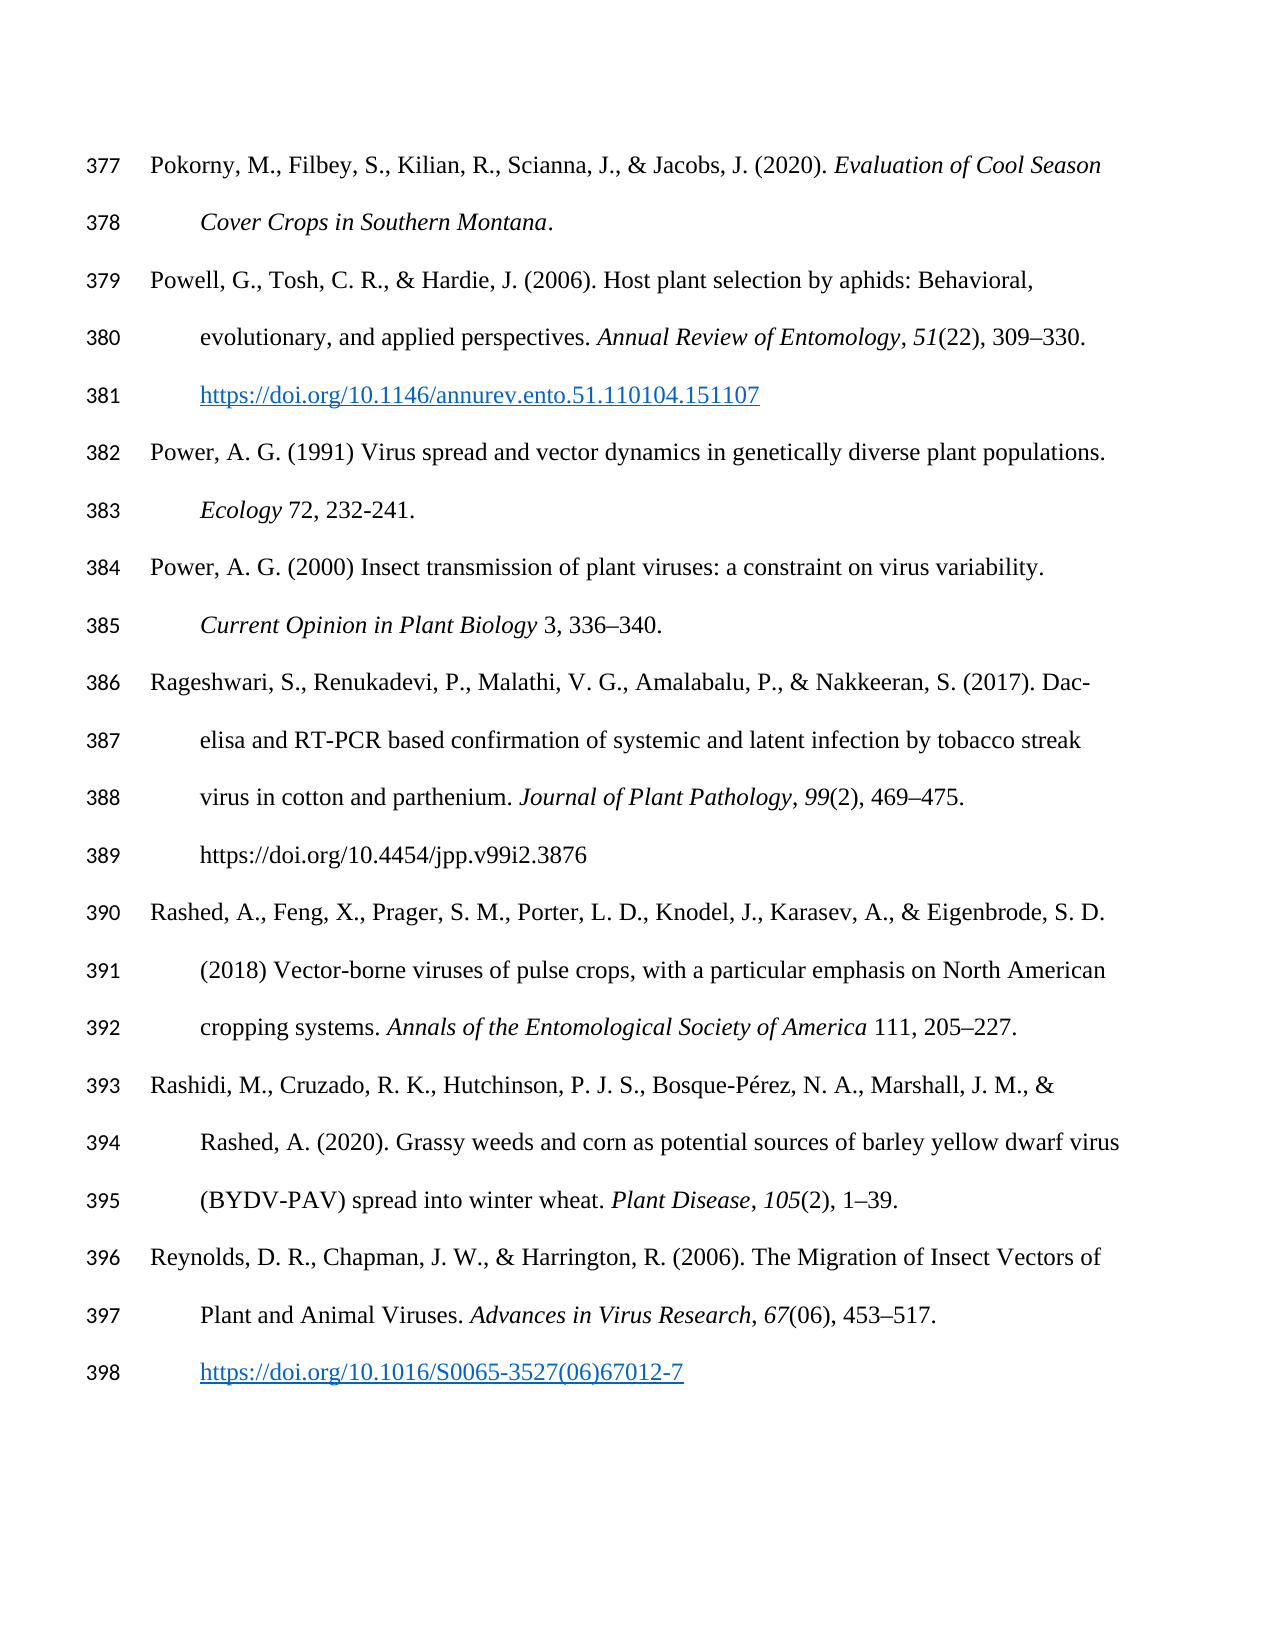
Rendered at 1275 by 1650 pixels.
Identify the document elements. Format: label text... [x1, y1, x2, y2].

text Powell, G., Tosh, C. R., & Hardie, J. (2006). Host plant selection by aphids: Behavioral, evolutionary, and applied perspectives. Annual Review of Entomology, 51(22), 309–330. https://doi.org/10.1146/annurev.ento.51.110104.151107 [150, 265, 1125, 409]
text Rashidi, M., Cruzado, R. K., Hutchinson, P. J. S., Bosque-Pérez, N. A., Marshall, J. M., & Rashed, A. (2020). Grassy weeds and corn as potential sources of barley yellow dwarf virus (BYDV-PAV) spread into winter wheat. Plant Disease, 105(2), 1–39. [150, 1070, 1125, 1214]
text Reynolds, D. R., Chapman, J. W., & Harrington, R. (2006). The Migration of Insect Vectors of Plant and Animal Viruses. Advances in Virus Research, 67(06), 453–517. https://doi.org/10.1016/S0065-3527(06)67012-7 [150, 1242, 1125, 1386]
text Pokorny, M., Filbey, S., Kilian, R., Scianna, J., & Jacobs, J. (2020). Evaluation of Cool Season Cover Crops in Southern Montana. [150, 150, 1125, 236]
text Power, A. G. (2000) Insect transmission of plant viruses: a constraint on virus variability. Current Opinion in Plant Biology 3, 336–340. [150, 552, 1125, 639]
text Power, A. G. (1991) Virus spread and vector dynamics in genetically diverse plant populations. Ecology 72, 232-241. [150, 437, 1125, 524]
text Rashed, A., Feng, X., Prager, S. M., Porter, L. D., Knodel, J., Karasev, A., & Eigenbrode, S. D. (2018) Vector-borne viruses of pulse crops, with a particular emphasis on North American cropping systems. Annals of the Entomological Society of America 111, 205–227. [150, 897, 1125, 1041]
text Rageshwari, S., Renukadevi, P., Malathi, V. G., Amalabalu, P., & Nakkeeran, S. (2017). Dac-elisa and RT-PCR based confirmation of systemic and latent infection by tobacco streak virus in cotton and parthenium. Journal of Plant Pathology, 99(2), 469–475. https://doi.org/10.4454/jpp.v99i2.3876 [150, 667, 1125, 869]
